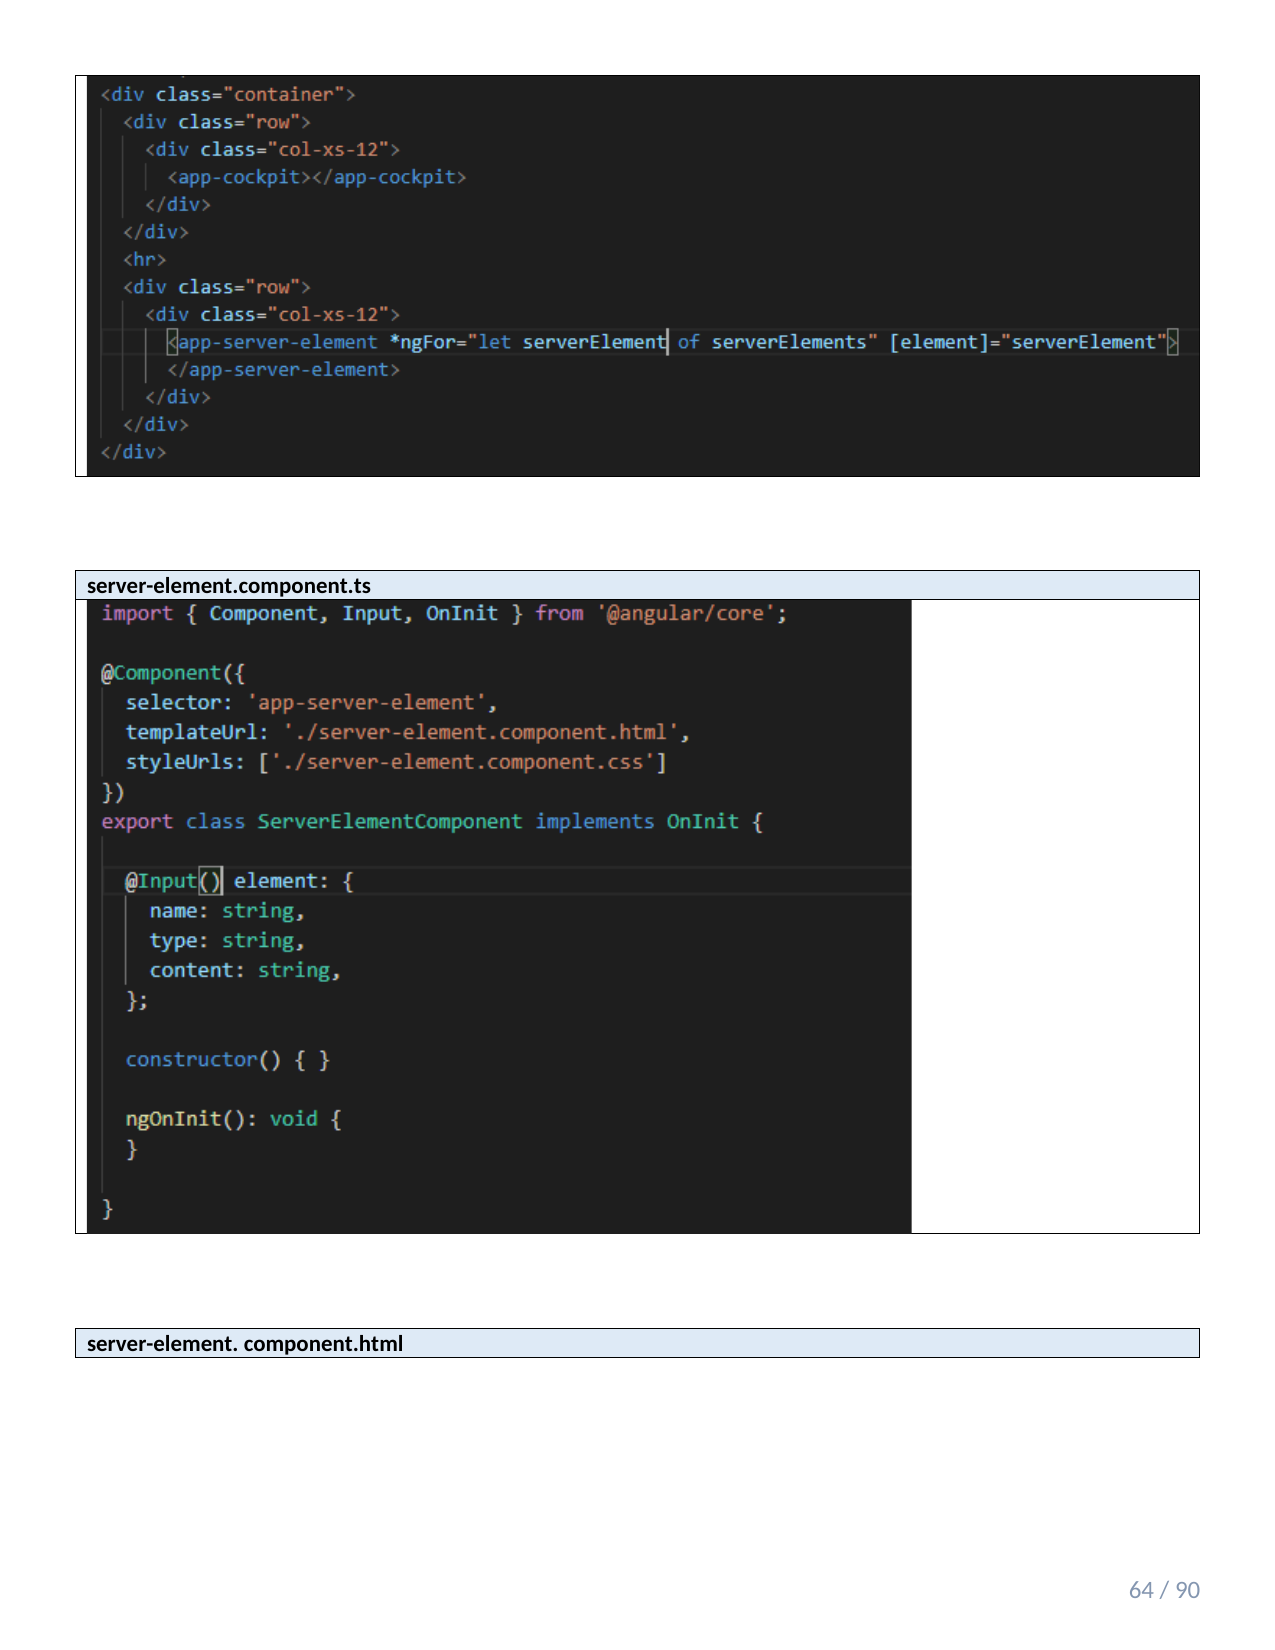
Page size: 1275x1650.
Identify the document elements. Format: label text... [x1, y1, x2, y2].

table_cell [912, 600, 1199, 1233]
table_header server-element.component.ts [76, 571, 1199, 599]
picture [86, 600, 912, 1234]
table_header server-element. component.html [76, 1329, 1199, 1357]
picture [86, 76, 1200, 476]
table_cell [76, 600, 86, 1233]
table_cell [76, 76, 86, 476]
